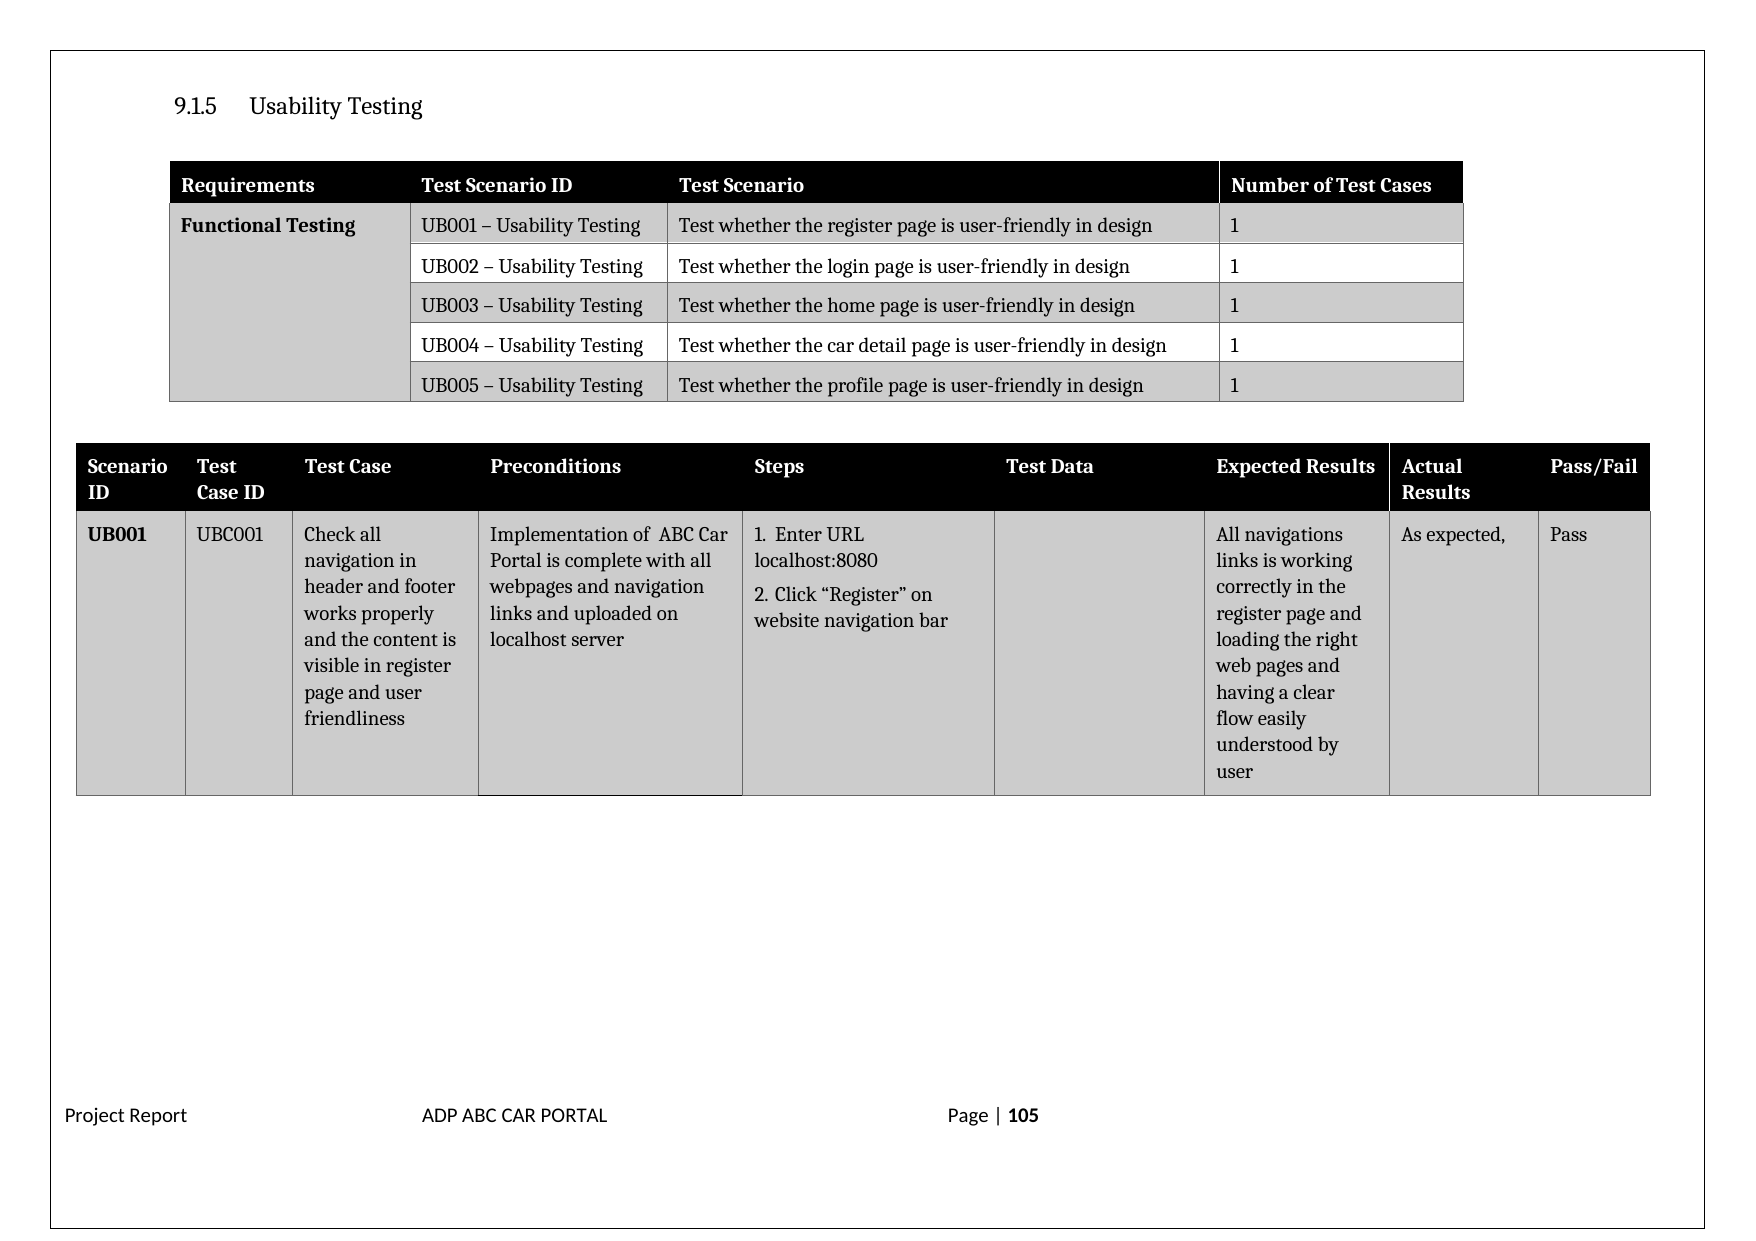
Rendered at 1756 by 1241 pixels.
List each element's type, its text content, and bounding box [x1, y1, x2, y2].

table_cell UB005 – Usability Testing [411, 362, 667, 401]
table_cell Test whether the profile page is user-friendly in design [668, 362, 1219, 401]
table_cell UB003 – Usability Testing [411, 283, 667, 322]
table_cell UB001 – Usability Testing [411, 203, 667, 242]
table_header Expected Results [1204, 443, 1389, 511]
table_cell Test whether the login page is user-friendly in design [668, 244, 1219, 282]
table_header Test Scenario [668, 161, 1219, 203]
table_cell [995, 511, 1204, 795]
table_cell 1 [1220, 362, 1463, 401]
table_header Pass/Fail [1538, 443, 1650, 511]
table_cell As expected, [1390, 511, 1538, 795]
table_cell 1 [1220, 203, 1463, 242]
list Usability Testing [174, 92, 1664, 120]
table_cell 1 [1220, 283, 1463, 322]
table_cell Pass [1539, 511, 1650, 795]
table_cell Test whether the car detail page is user-friendly in design [668, 323, 1219, 361]
table_header Number of Test Cases [1220, 161, 1463, 203]
table_header Preconditions [479, 443, 743, 511]
table_header Test Scenario ID [410, 161, 668, 203]
table_cell UB004 – Usability Testing [411, 323, 667, 361]
table_cell Implementation of ABC Car Portal is complete with all webpages and navigation links and uploaded on localhost server [479, 511, 742, 795]
table_header Scenario ID [76, 443, 185, 511]
table_header Test Case ID [185, 443, 293, 511]
table_header Steps [743, 443, 994, 511]
table_cell Test whether the register page is user-friendly in design [668, 203, 1219, 242]
table_cell UB002 – Usability Testing [411, 244, 667, 282]
table_header Test Case [293, 443, 479, 511]
table_cell 1 [1220, 244, 1463, 282]
table_header Actual Results [1390, 443, 1538, 511]
table_cell All navigations links is working correctly in the register page and loading the right web pages and having a clear flow easily understood by user [1205, 511, 1389, 795]
table_cell Test whether the home page is user-friendly in design [668, 283, 1219, 322]
table_cell 1 [1220, 323, 1463, 361]
table_cell UB001 [77, 511, 185, 795]
table_cell Check all navigation in header and footer works properly and the content is visible in register page and user friendliness [293, 511, 478, 795]
table_cell UBC001 [186, 511, 292, 795]
table_header Test Data [994, 443, 1204, 511]
table_header Requirements [170, 161, 410, 203]
table_cell Enter URL localhost:8080 Click “Register” on website navigation bar [743, 511, 994, 795]
table_cell Functional Testing [170, 203, 410, 401]
